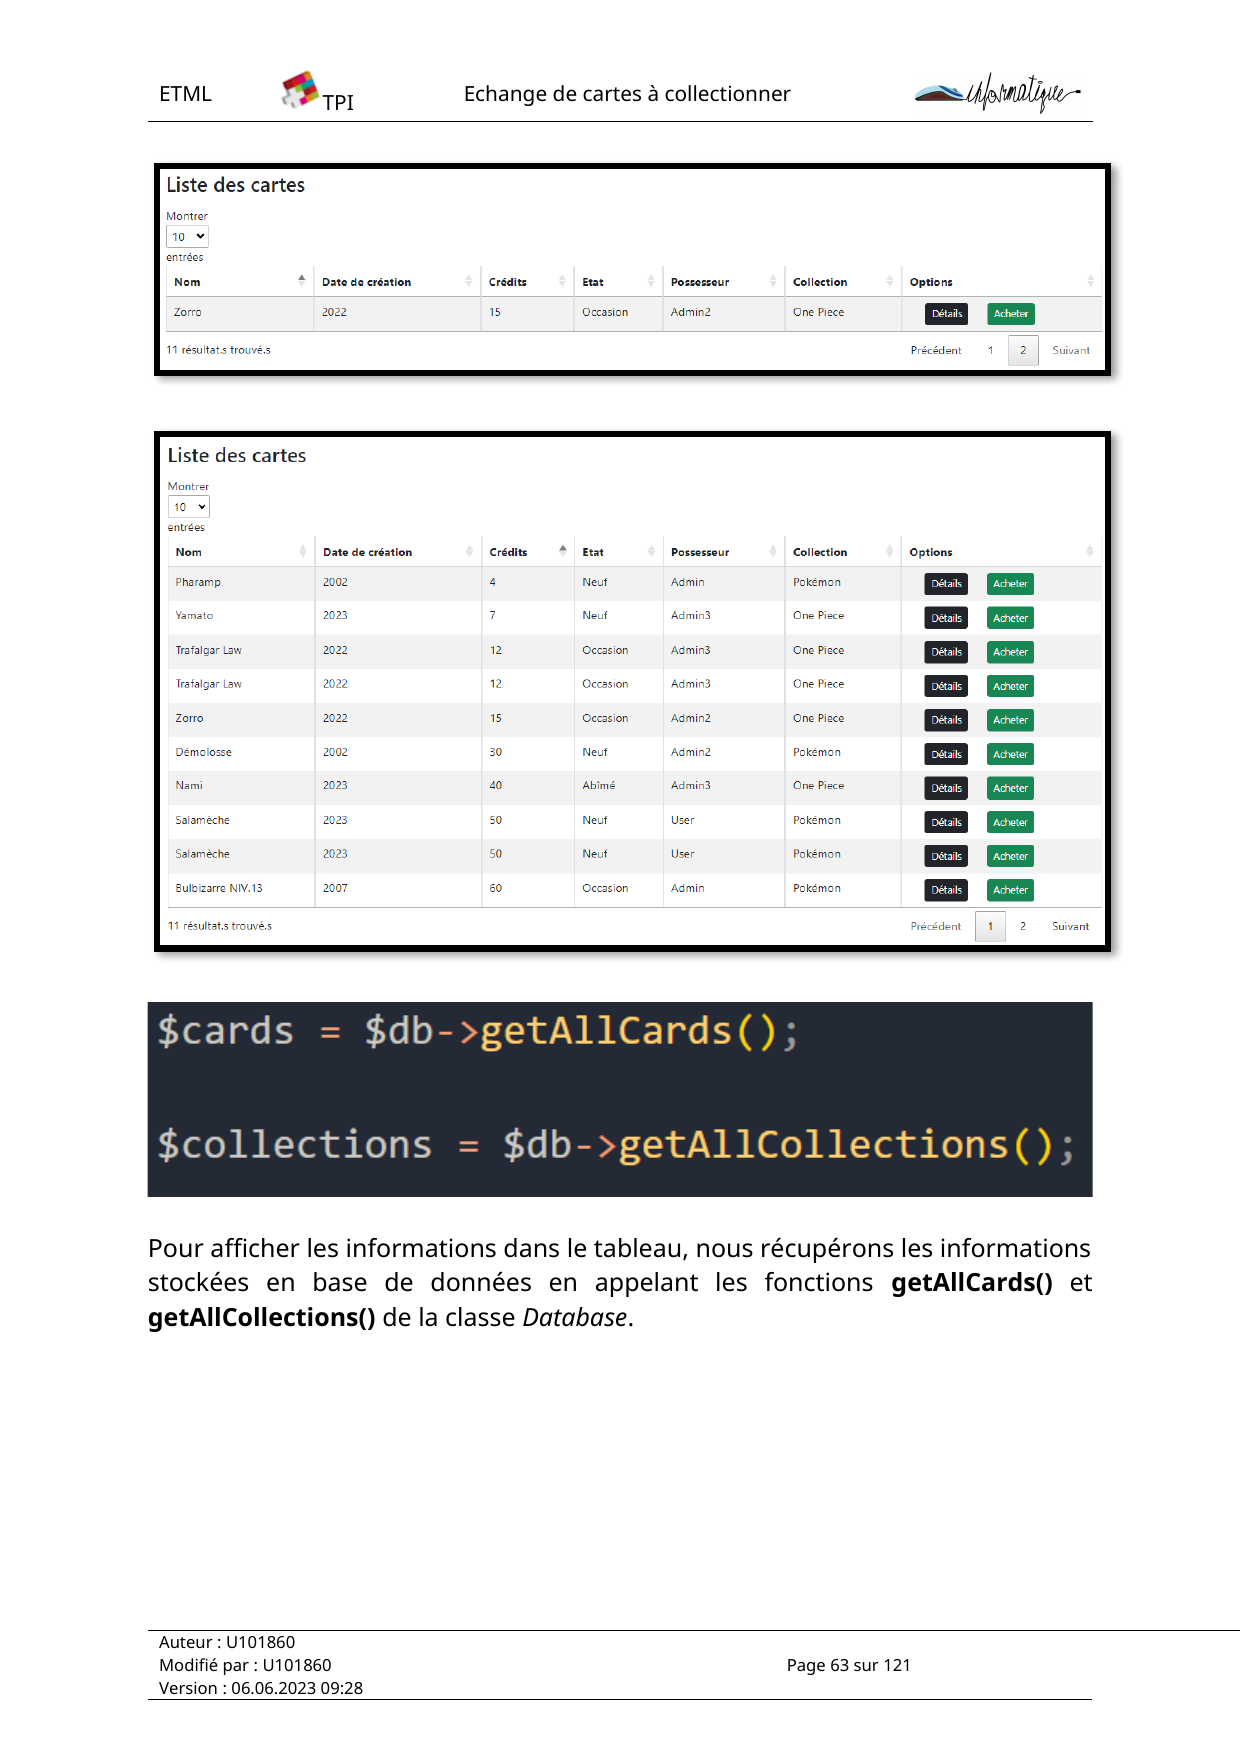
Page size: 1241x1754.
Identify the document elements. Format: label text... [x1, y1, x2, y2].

text Pour afficher les informations dans le tableau, nous récupérons les informations stockées en base de données en appelant les fonctions getAllCards() et getAllCollections() de la classe Database. [148, 1231, 1092, 1333]
picture [160, 169, 1105, 370]
picture [147, 1002, 1093, 1197]
picture [160, 437, 1105, 945]
picture [276, 69, 323, 111]
